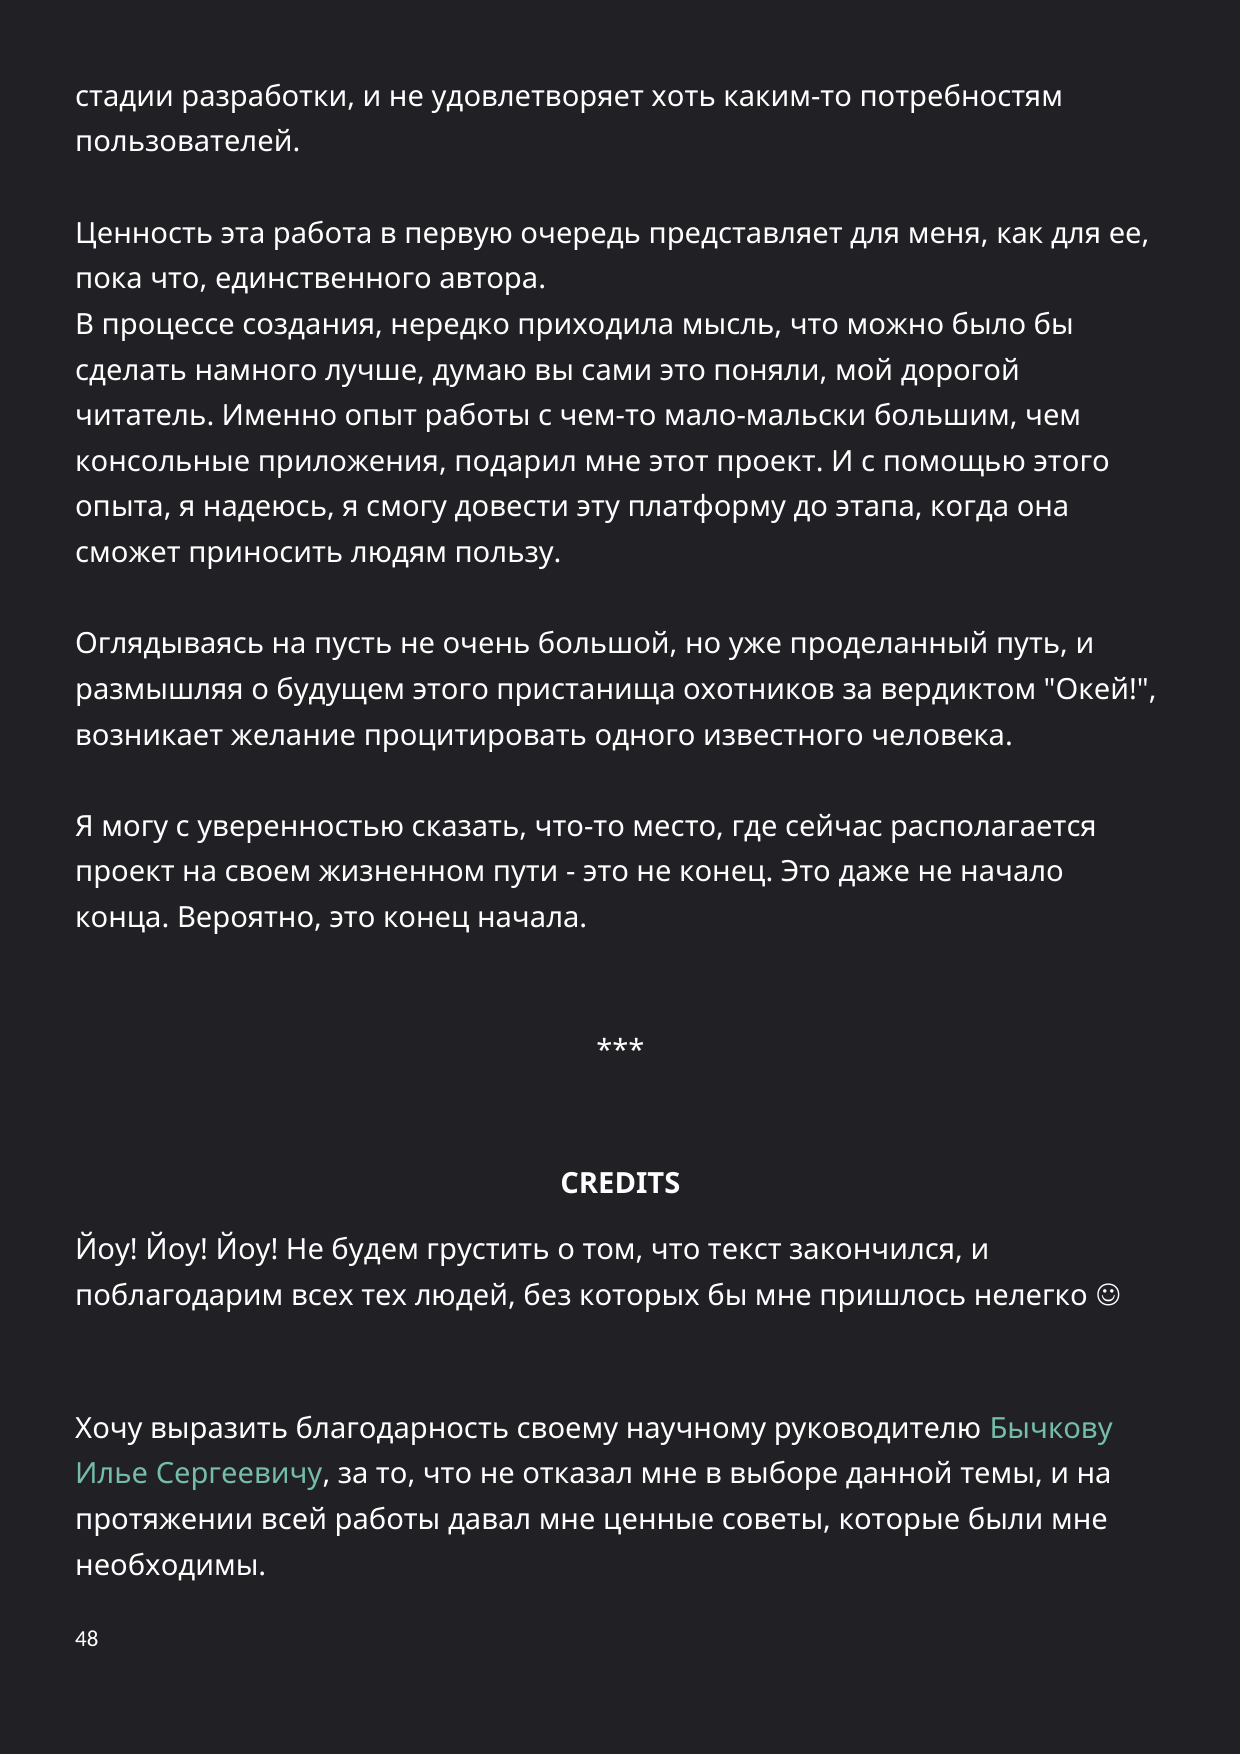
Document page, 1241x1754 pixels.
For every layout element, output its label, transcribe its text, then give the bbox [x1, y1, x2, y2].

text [75, 75, 1165, 936]
text Хочу выразить благодарность своему научному руководителю Бычкову Илье Сергеевичу, за то, что не отказал мне в выборе данной темы, и на протяжении всей работы давал мне ценные советы, которые были мне необходимы. [75, 1407, 1165, 1584]
text Йоу! Йоу! Йоу! Не будем грустить о том, что текст закончился, и поблагодарим всех тех людей, без которых бы мне пришлось нелегко [75, 1228, 1165, 1314]
text *** [75, 1029, 1165, 1069]
text CREDITS [75, 1162, 1165, 1202]
